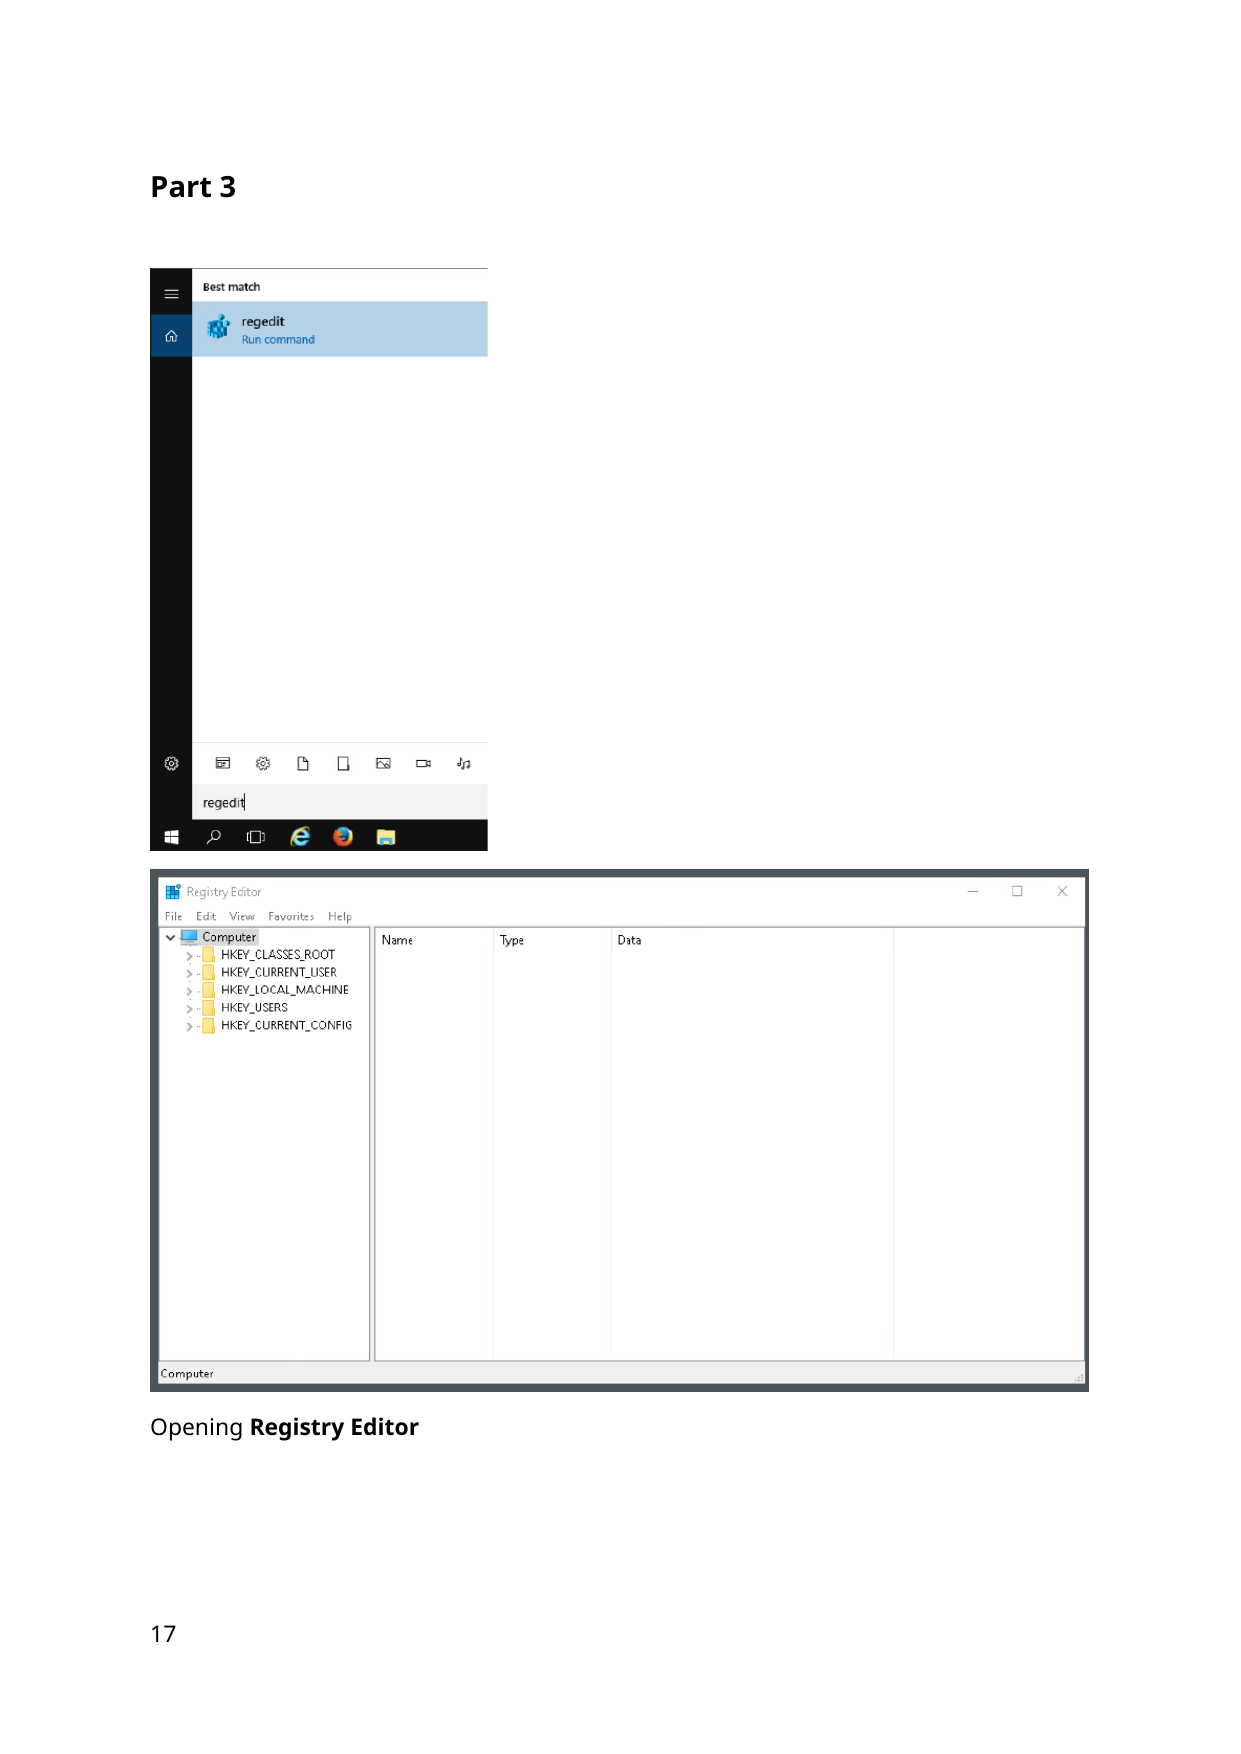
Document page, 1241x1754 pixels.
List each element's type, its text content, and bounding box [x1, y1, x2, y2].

text Opening Registry Editor [150, 1411, 1090, 1442]
subtitle Part 3 [150, 167, 1090, 206]
picture [150, 869, 1089, 1392]
picture [150, 268, 488, 851]
